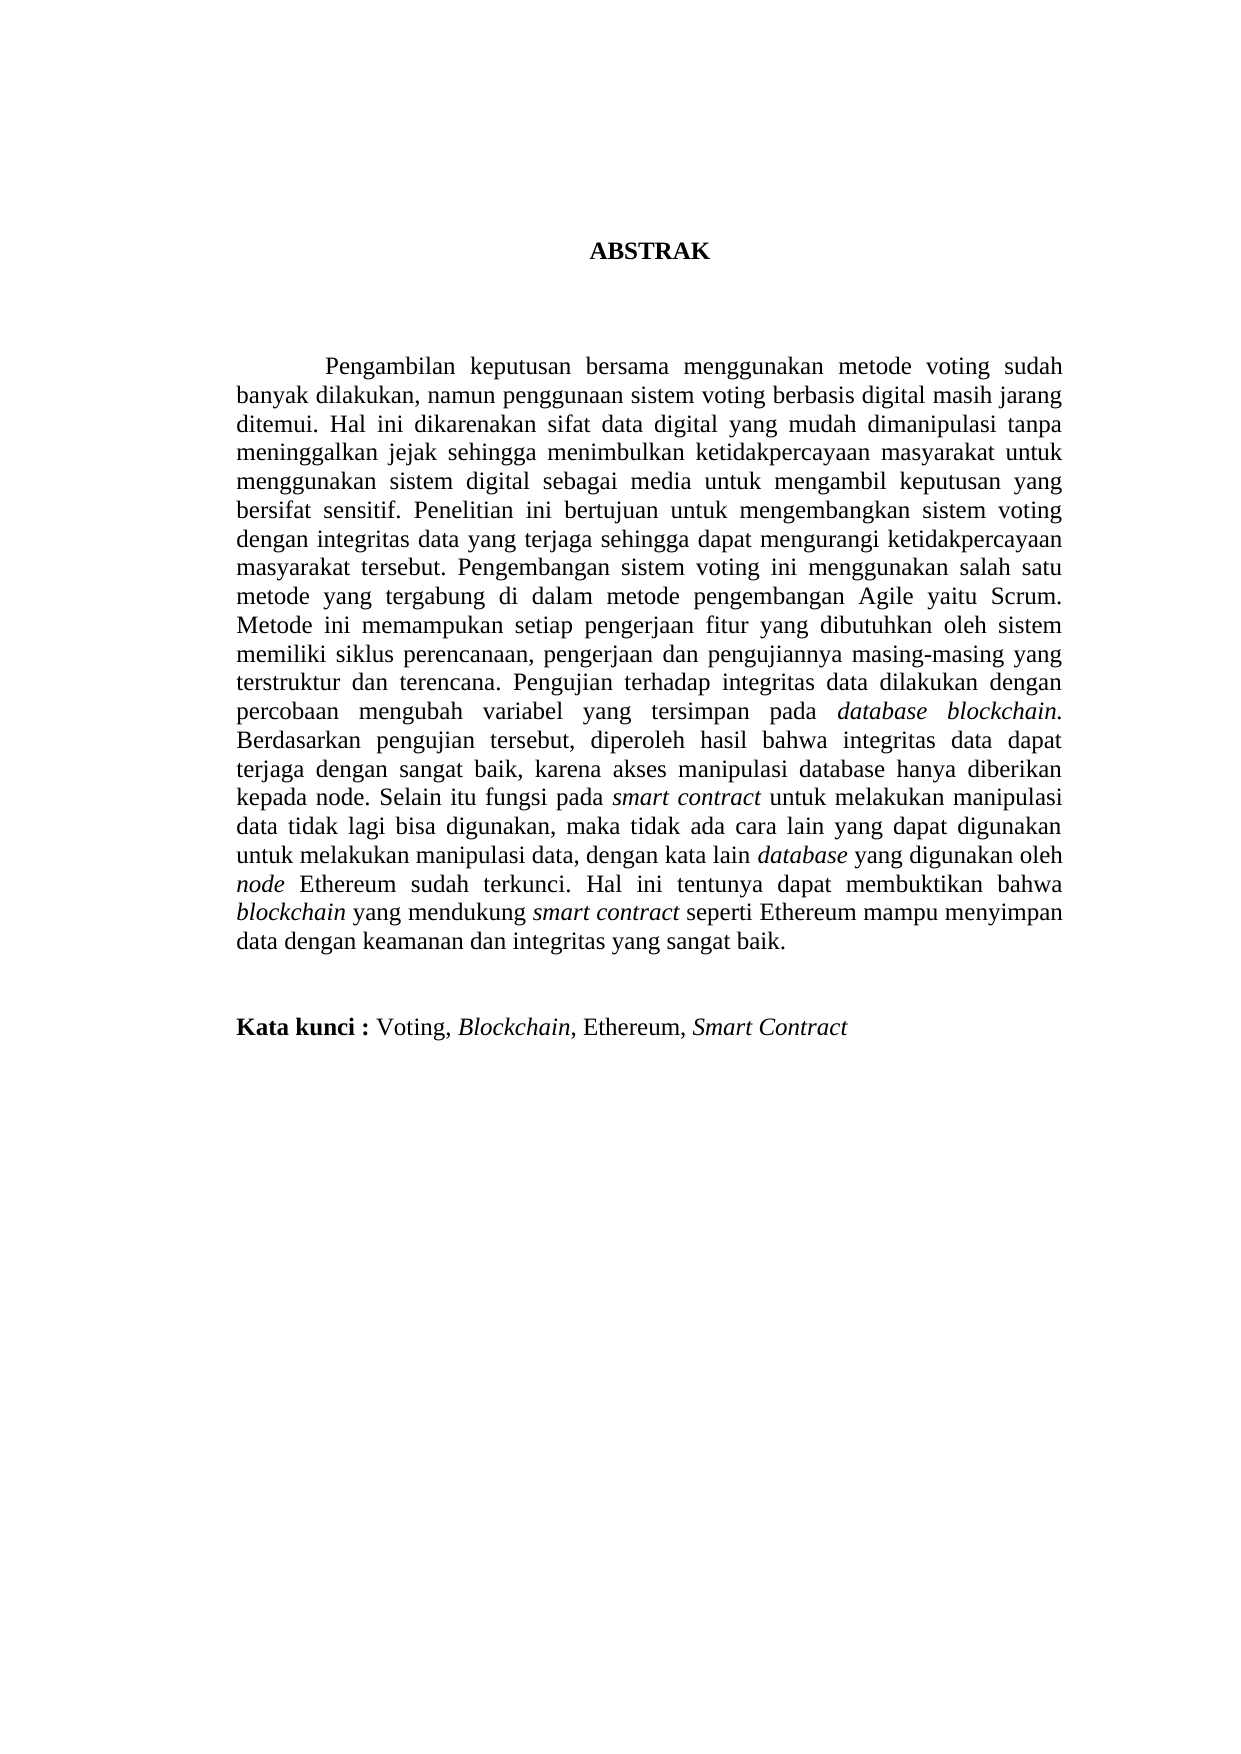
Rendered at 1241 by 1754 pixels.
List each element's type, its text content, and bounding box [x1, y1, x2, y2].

text Kata kunci : Voting, Blockchain, Ethereum, Smart Contract [236, 1012, 1063, 1041]
subtitle ABSTRAK [236, 236, 1063, 265]
text Pengambilan keputusan bersama menggunakan metode voting sudah banyak dilakukan, namun penggunaan sistem voting berbasis digital masih jarang ditemui. Hal ini dikarenakan sifat data digital yang mudah dimanipulasi tanpa meninggalkan jejak sehingga menimbulkan ketidakpercayaan masyarakat untuk menggunakan sistem digital sebagai media untuk mengambil keputusan yang bersifat sensitif. Penelitian ini bertujuan untuk mengembangkan sistem voting dengan integritas data yang terjaga sehingga dapat mengurangi ketidakpercayaan masyarakat tersebut. Pengembangan sistem voting ini menggunakan salah satu metode yang tergabung di dalam metode pengembangan Agile yaitu Scrum. Metode ini memampukan setiap pengerjaan fitur yang dibutuhkan oleh sistem memiliki siklus perencanaan, pengerjaan dan pengujiannya masing-masing yang terstruktur dan terencana. Pengujian terhadap integritas data dilakukan dengan percobaan mengubah variabel yang tersimpan pada database blockchain. Berdasarkan pengujian tersebut, diperoleh hasil bahwa integritas data dapat terjaga dengan sangat baik, karena akses manipulasi database hanya diberikan kepada node. Selain itu fungsi pada smart contract untuk melakukan manipulasi data tidak lagi bisa digunakan, maka tidak ada cara lain yang dapat digunakan untuk melakukan manipulasi data, dengan kata lain database yang digunakan oleh node Ethereum sudah terkunci. Hal ini tentunya dapat membuktikan bahwa blockchain yang mendukung smart contract seperti Ethereum mampu menyimpan data dengan keamanan dan integritas yang sangat baik. [236, 351, 1063, 955]
